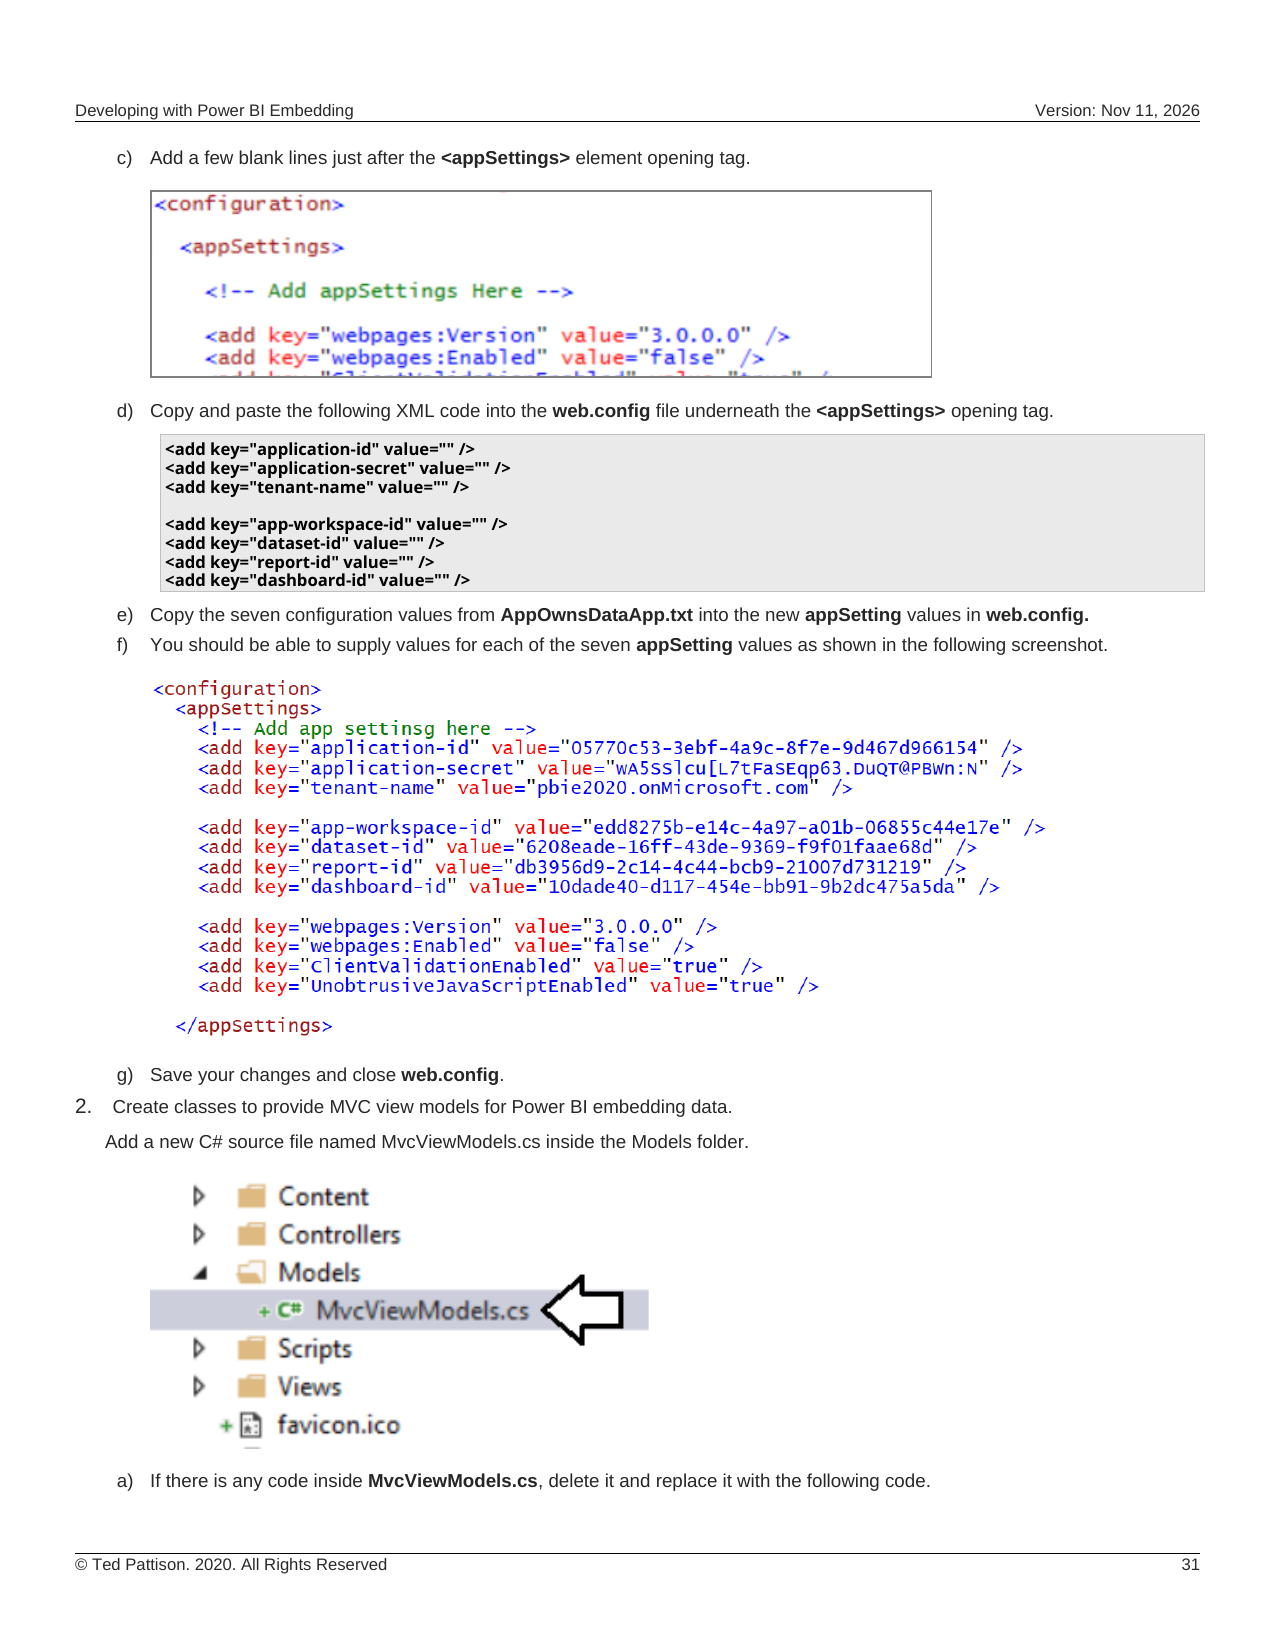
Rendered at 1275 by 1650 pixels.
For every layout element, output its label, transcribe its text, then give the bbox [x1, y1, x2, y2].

list Create classes to provide MVC view models for Power BI embedding data. [75, 1094, 1200, 1118]
text <add key="report-id" value="" /> [161, 546, 1204, 565]
list Copy the seven configuration values from AppOwnsDataApp.txt into the new appSetting values in web.config. [117, 604, 1200, 625]
text <add key="application-secret" value="" /> [161, 453, 1204, 471]
text <add key="dashboard-id" value="" /> [161, 565, 1204, 591]
text <add key="dataset-id" value="" /> [161, 528, 1204, 546]
text <add key="tenant-name" value="" /> [161, 471, 1204, 490]
picture [150, 677, 1115, 1043]
text <add key="app-workspace-id" value="" /> [161, 509, 1204, 528]
picture [150, 1177, 649, 1449]
list You should be able to supply values for each of the seven appSetting values as shown in the following screenshot. [117, 633, 1200, 655]
list Add a new C# source file named MvcViewModels.cs inside the Models folder. [105, 1131, 1200, 1152]
list Copy and paste the following XML code into the web.config file underneath the <appSettings> opening tag. [117, 400, 1200, 421]
list If there is any code inside MvcViewModels.cs, delete it and replace it with the following code. [117, 1470, 1200, 1492]
picture [152, 192, 931, 376]
text <add key="application-id" value="" /> [161, 435, 1204, 453]
list Save your changes and close web.config. [117, 1064, 1200, 1086]
list Add a few blank lines just after the <appSettings> element opening tag. [117, 147, 1200, 168]
